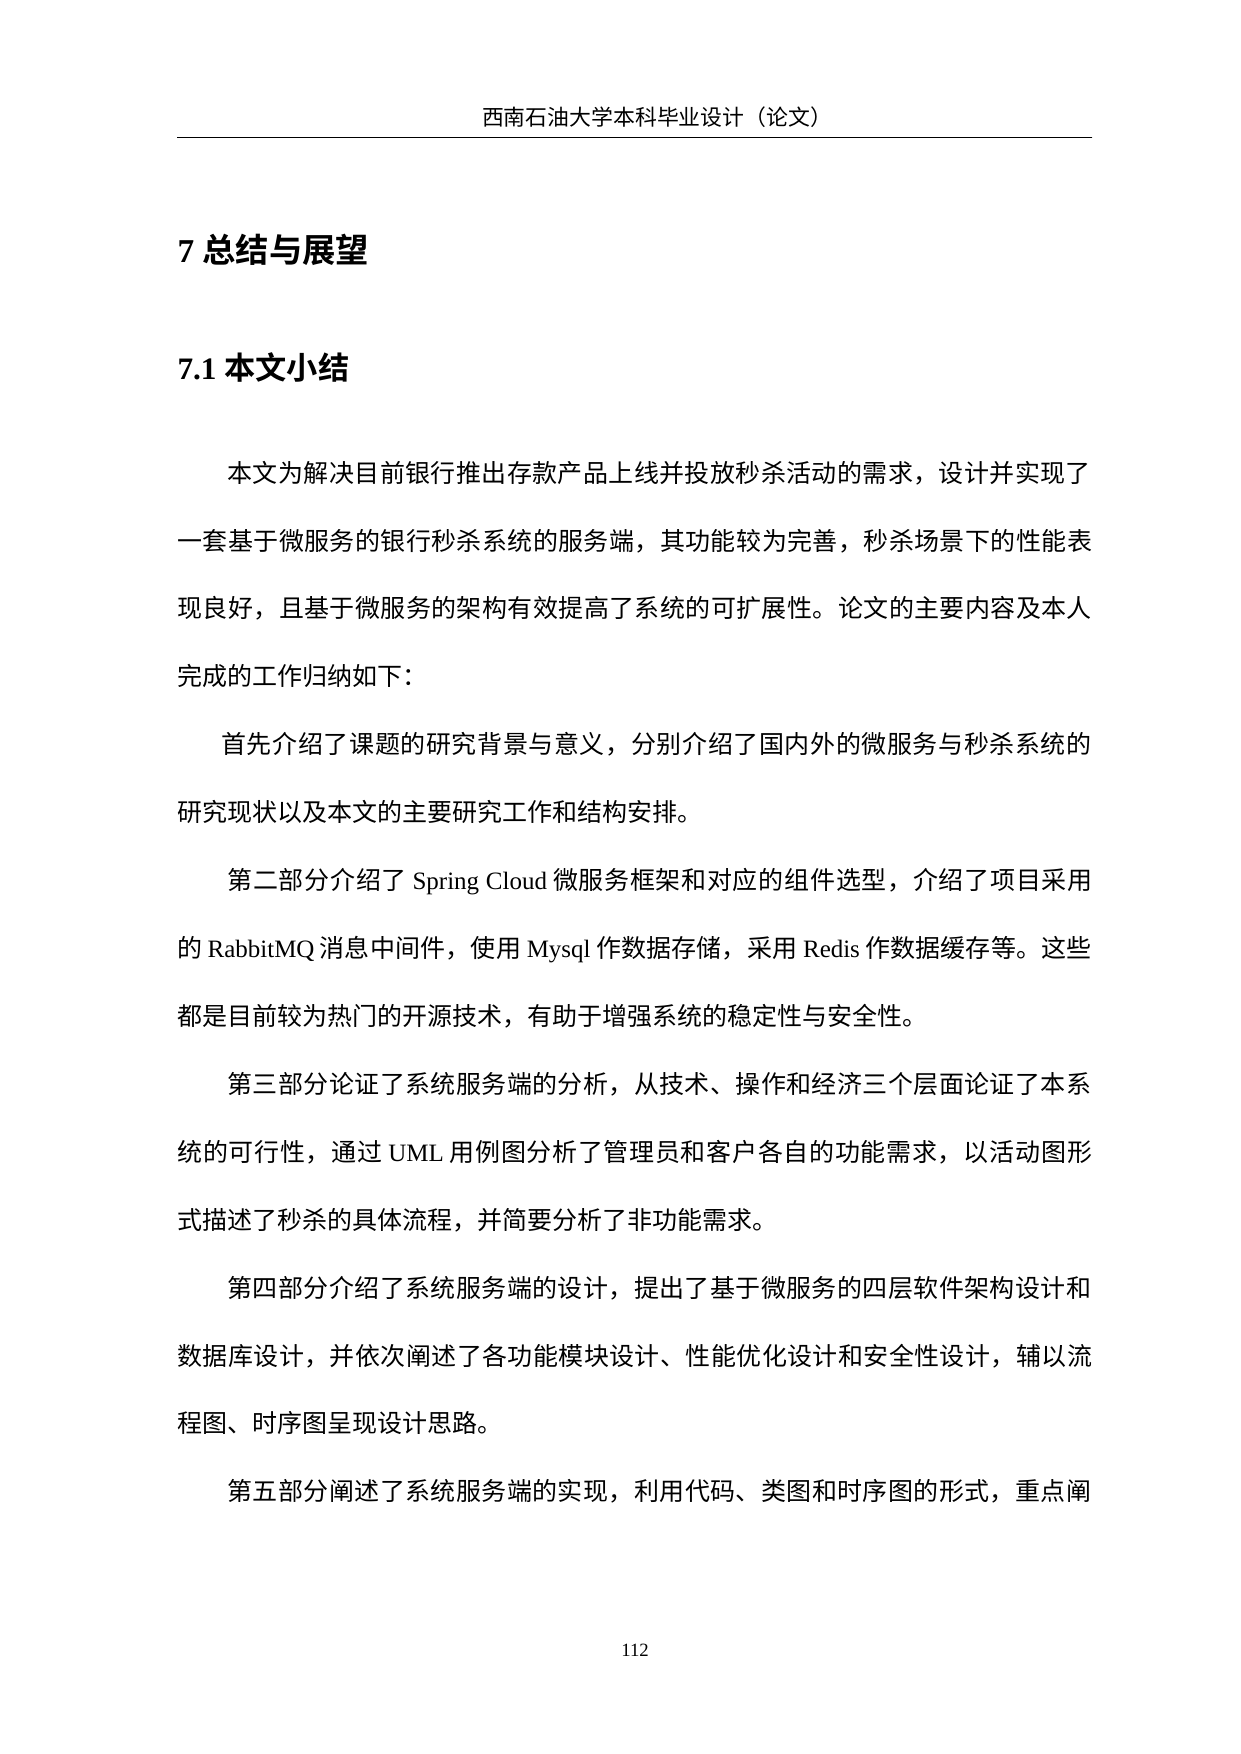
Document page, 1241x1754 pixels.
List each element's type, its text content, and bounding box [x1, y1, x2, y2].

subtitle 总结与展望 [177, 214, 1092, 282]
text 第二部分介绍了Spring Cloud微服务框架和对应的组件选型，介绍了项目采用的RabbitMQ消息中间件，使用Mysql作数据存储，采用Redis作数据缓存等。这些都是目前较为热门的开源技术，有助于增强系统的稳定性与安全性。 [177, 845, 1092, 1048]
text 首先介绍了课题的研究背景与意义，分别介绍了国内外的微服务与秒杀系统的研究现状以及本文的主要研究工作和结构安排。 [177, 709, 1092, 845]
text 第三部分论证了系统服务端的分析，从技术、操作和经济三个层面论证了本系统的可行性，通过UML用例图分析了管理员和客户各自的功能需求，以活动图形式描述了秒杀的具体流程，并简要分析了非功能需求。 [177, 1048, 1092, 1252]
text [177, 1456, 1092, 1524]
text 第四部分介绍了系统服务端的设计，提出了基于微服务的四层软件架构设计和数据库设计，并依次阐述了各功能模块设计、性能优化设计和安全性设计，辅以流程图、时序图呈现设计思路。 [177, 1252, 1092, 1456]
subtitle 本文小结 [177, 332, 1092, 400]
text 本文为解决目前银行推出存款产品上线并投放秒杀活动的需求，设计并实现了一套基于微服务的银行秒杀系统的服务端，其功能较为完善，秒杀场景下的性能表现良好，且基于微服务的架构有效提高了系统的可扩展性。论文的主要内容及本人完成的工作归纳如下： [177, 437, 1092, 709]
